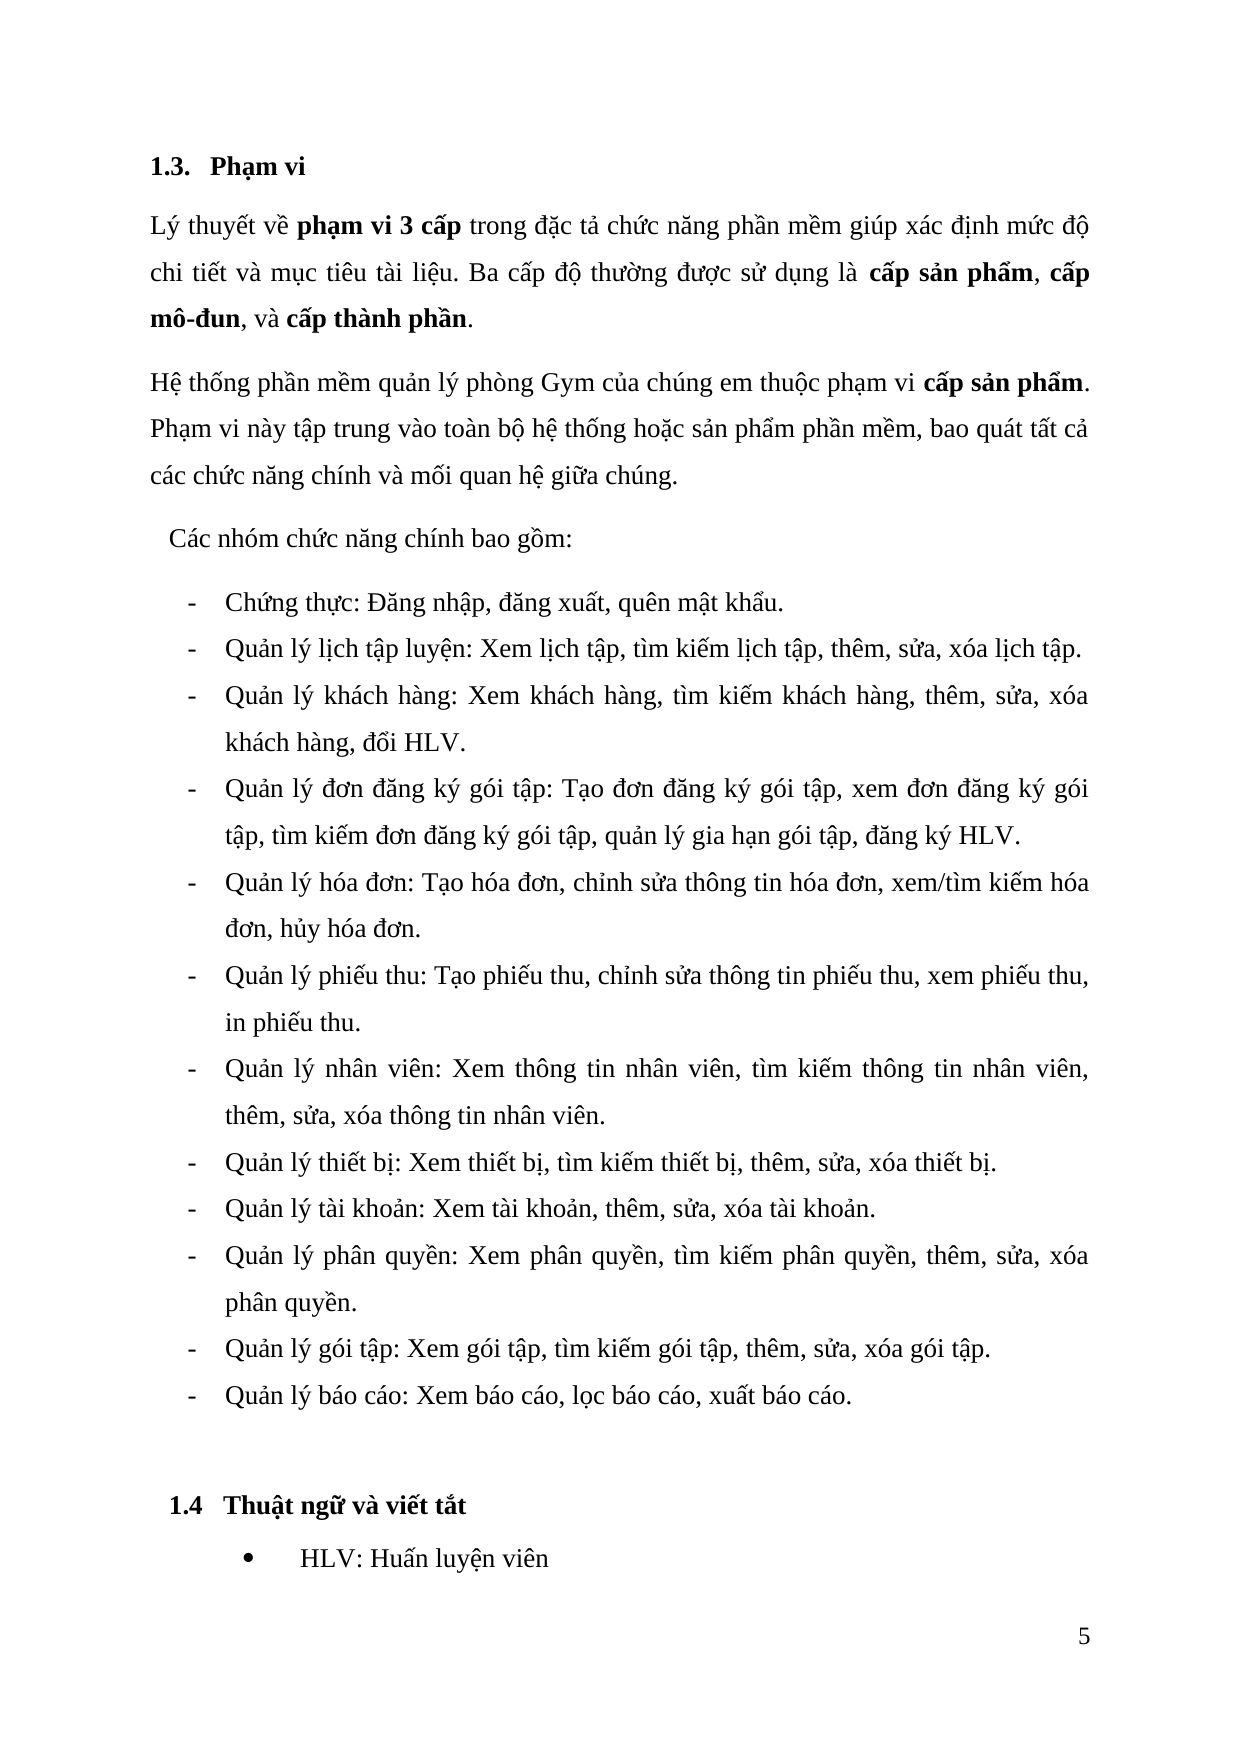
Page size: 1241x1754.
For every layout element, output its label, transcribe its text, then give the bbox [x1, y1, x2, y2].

subtitle Phạm vi [150, 150, 1090, 181]
text Lý thuyết về phạm vi 3 cấp trong đặc tả chức năng phần mềm giúp xác định mức độ chi tiết và mục tiêu tài liệu. Ba cấp độ thường được sử dụng là cấp sản phẩm, cấp mô-đun, và cấp thành phần. [150, 209, 1090, 334]
list Quản lý gói tập: Xem gói tập, tìm kiếm gói tập, thêm, sửa, xóa gói tập. [187, 1332, 1090, 1364]
text Hệ thống phần mềm quản lý phòng Gym của chúng em thuộc phạm vi cấp sản phẩm. Phạm vi này tập trung vào toàn bộ hệ thống hoặc sản phẩm phần mềm, bao quát tất cả các chức năng chính và mối quan hệ giữa chúng. [150, 366, 1090, 490]
text Các nhóm chức năng chính bao gồm: [150, 522, 1090, 554]
list Quản lý phiếu thu: Tạo phiếu thu, chỉnh sửa thông tin phiếu thu, xem phiếu thu, in phiếu thu. [187, 959, 1090, 1037]
list Quản lý báo cáo: Xem báo cáo, lọc báo cáo, xuất báo cáo. [187, 1379, 1090, 1410]
list Chứng thực: Đăng nhập, đăng xuất, quên mật khẩu. [187, 586, 1090, 617]
list Quản lý lịch tập luyện: Xem lịch tập, tìm kiếm lịch tập, thêm, sửa, xóa lịch tập. [187, 632, 1090, 664]
text 1.4 Thuật ngữ và viết tắt [150, 1489, 1090, 1520]
list Quản lý hóa đơn: Tạo hóa đơn, chỉnh sửa thông tin hóa đơn, xem/tìm kiếm hóa đơn, hủy hóa đơn. [187, 866, 1090, 944]
list Quản lý nhân viên: Xem thông tin nhân viên, tìm kiếm thông tin nhân viên, thêm, sửa, xóa thông tin nhân viên. [187, 1052, 1090, 1130]
list Quản lý phân quyền: Xem phân quyền, tìm kiếm phân quyền, thêm, sửa, xóa phân quyền. [187, 1239, 1090, 1317]
list Quản lý đơn đăng ký gói tập: Tạo đơn đăng ký gói tập, xem đơn đăng ký gói tập, tìm kiếm đơn đăng ký gói tập, quản lý gia hạn gói tập, đăng ký HLV. [187, 772, 1090, 850]
list Quản lý tài khoản: Xem tài khoản, thêm, sửa, xóa tài khoản. [187, 1192, 1090, 1224]
list HLV: Huấn luyện viên [225, 1542, 1090, 1573]
list Quản lý thiết bị: Xem thiết bị, tìm kiếm thiết bị, thêm, sửa, xóa thiết bị. [187, 1146, 1090, 1177]
list Quản lý khách hàng: Xem khách hàng, tìm kiếm khách hàng, thêm, sửa, xóa khách hàng, đổi HLV. [187, 679, 1090, 757]
